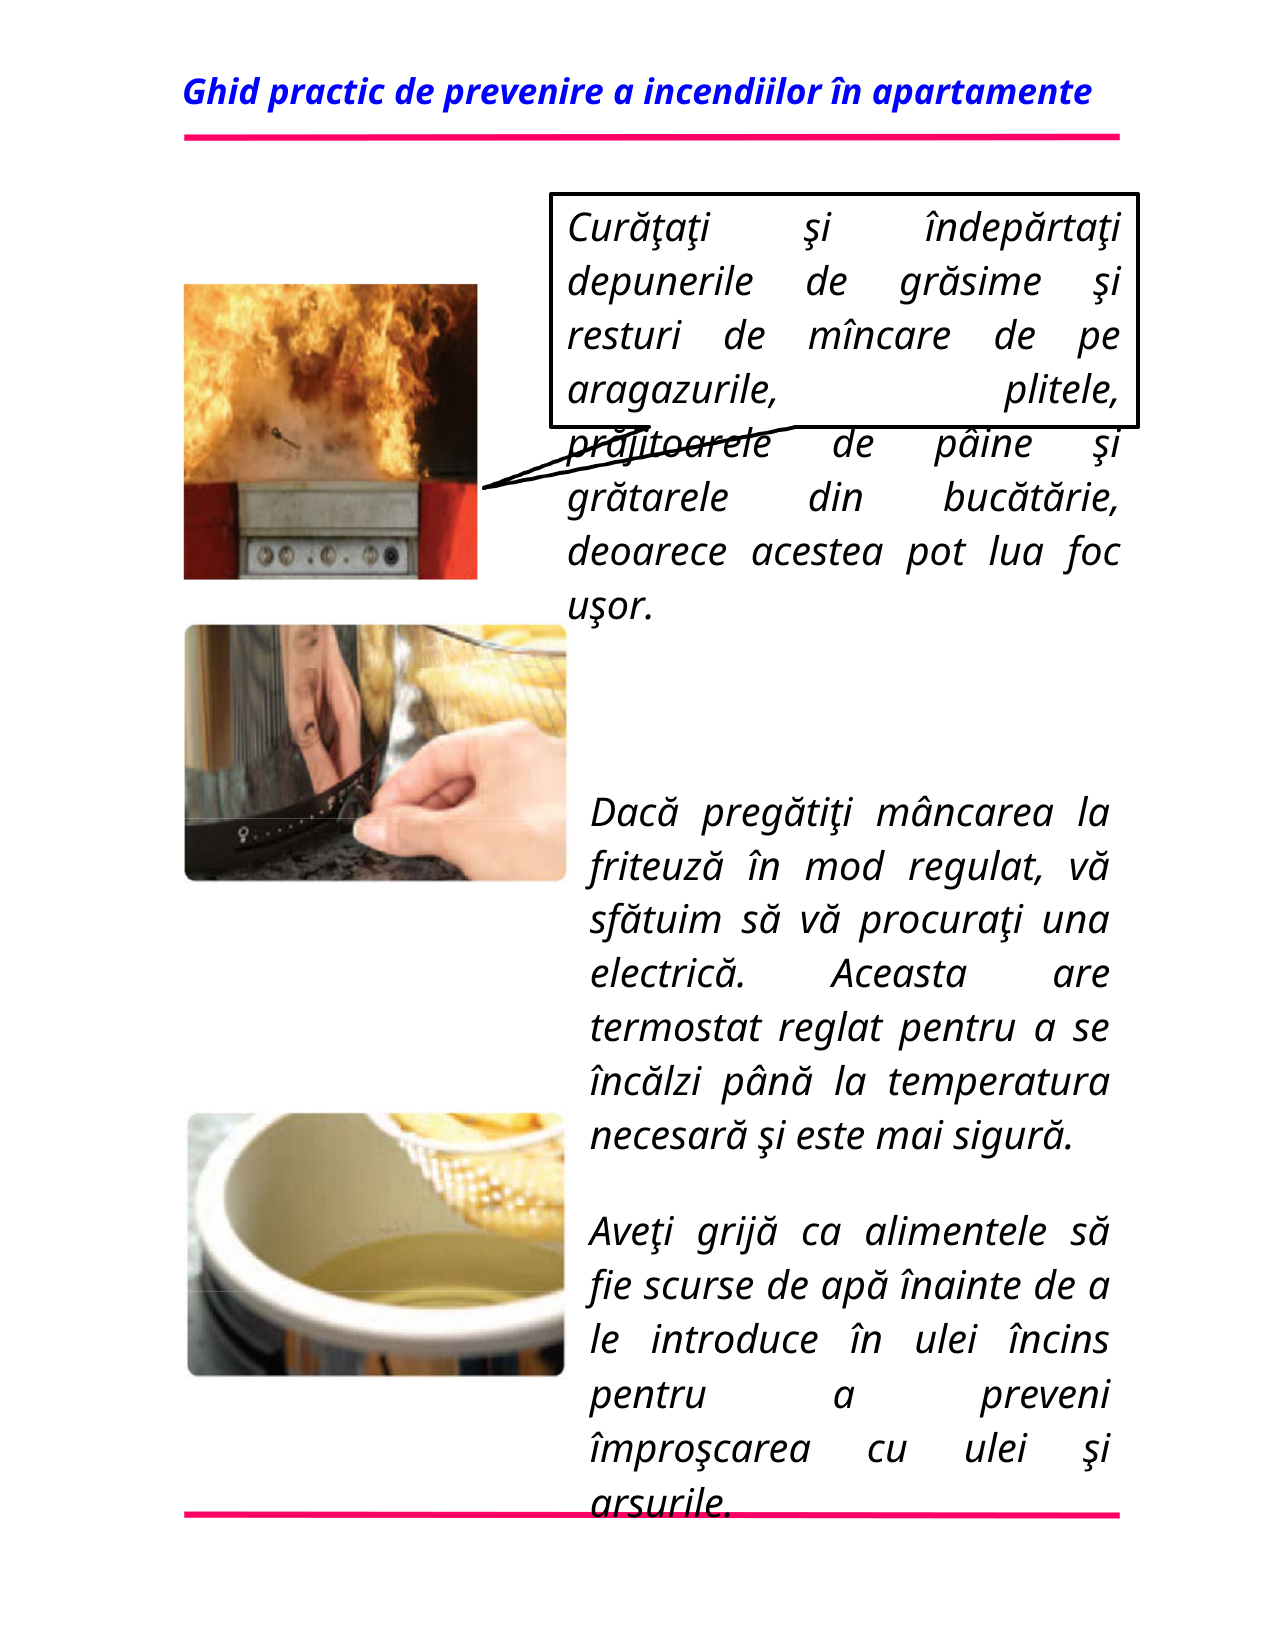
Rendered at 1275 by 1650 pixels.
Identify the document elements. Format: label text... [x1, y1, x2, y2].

text Curăţaţi şi îndepărtaţi depunerile de grăsime şi resturi de mîncare de pe aragazurile, plitele, prăjitoarele de pâine şi grătarele din bucătărie, deoarece acestea pot lua foc uşor. [567, 199, 1121, 631]
picture [177, 130, 1145, 1521]
text Dacă pregătiţi mâncarea la friteuză în mod regulat, vă sfătuim să vă procuraţi una electrică. Aceasta are termostat reglat pentru a se încălzi până la temperatura necesară şi este mai sigură. [589, 784, 1110, 1161]
text Aveţi grijă ca alimentele să fie scurse de apă înainte de a le introduce în ulei încins pentru a preveni împroşcarea cu ulei şi arsurile. [589, 1203, 1110, 1529]
text Ghid practic de prevenire a incendiilor în apartamente [150, 66, 1125, 115]
